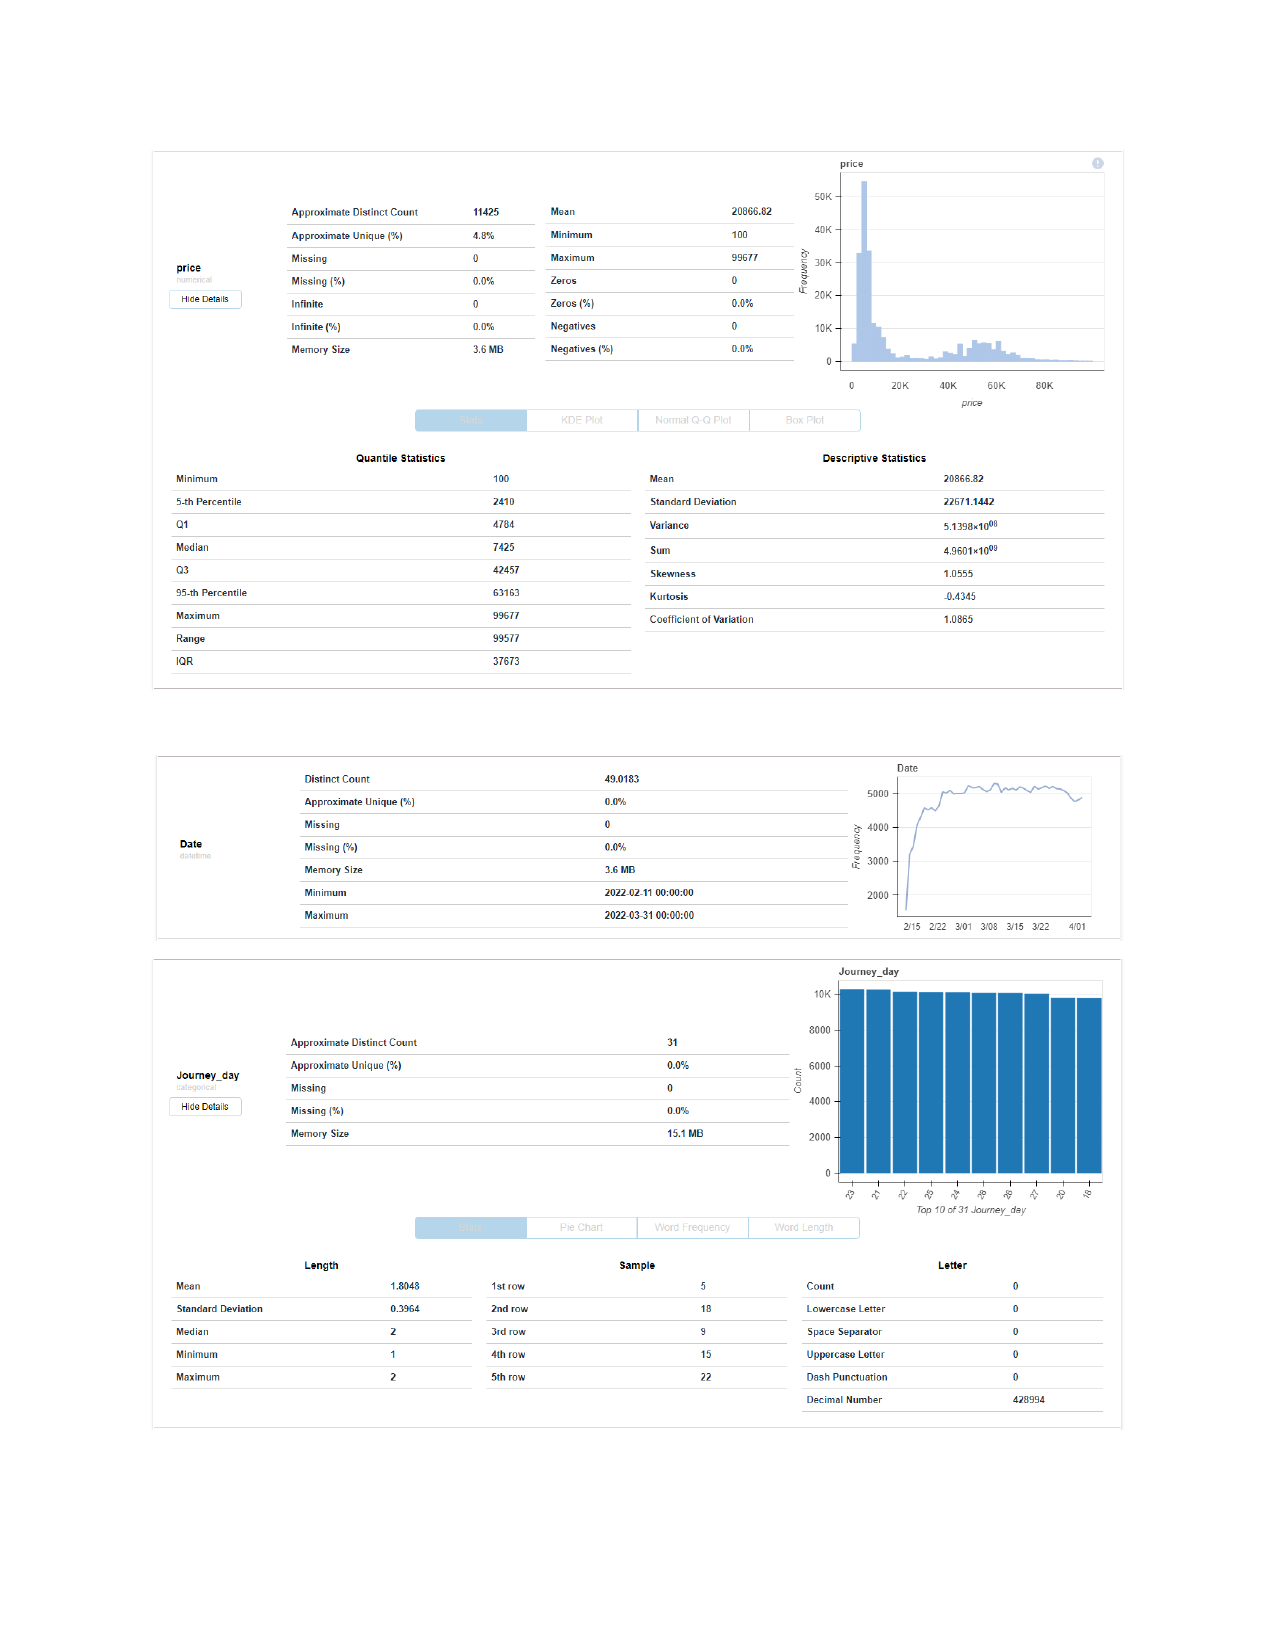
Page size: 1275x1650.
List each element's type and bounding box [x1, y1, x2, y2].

picture [150, 150, 1125, 690]
picture [150, 755, 1125, 941]
picture [150, 959, 1125, 1430]
